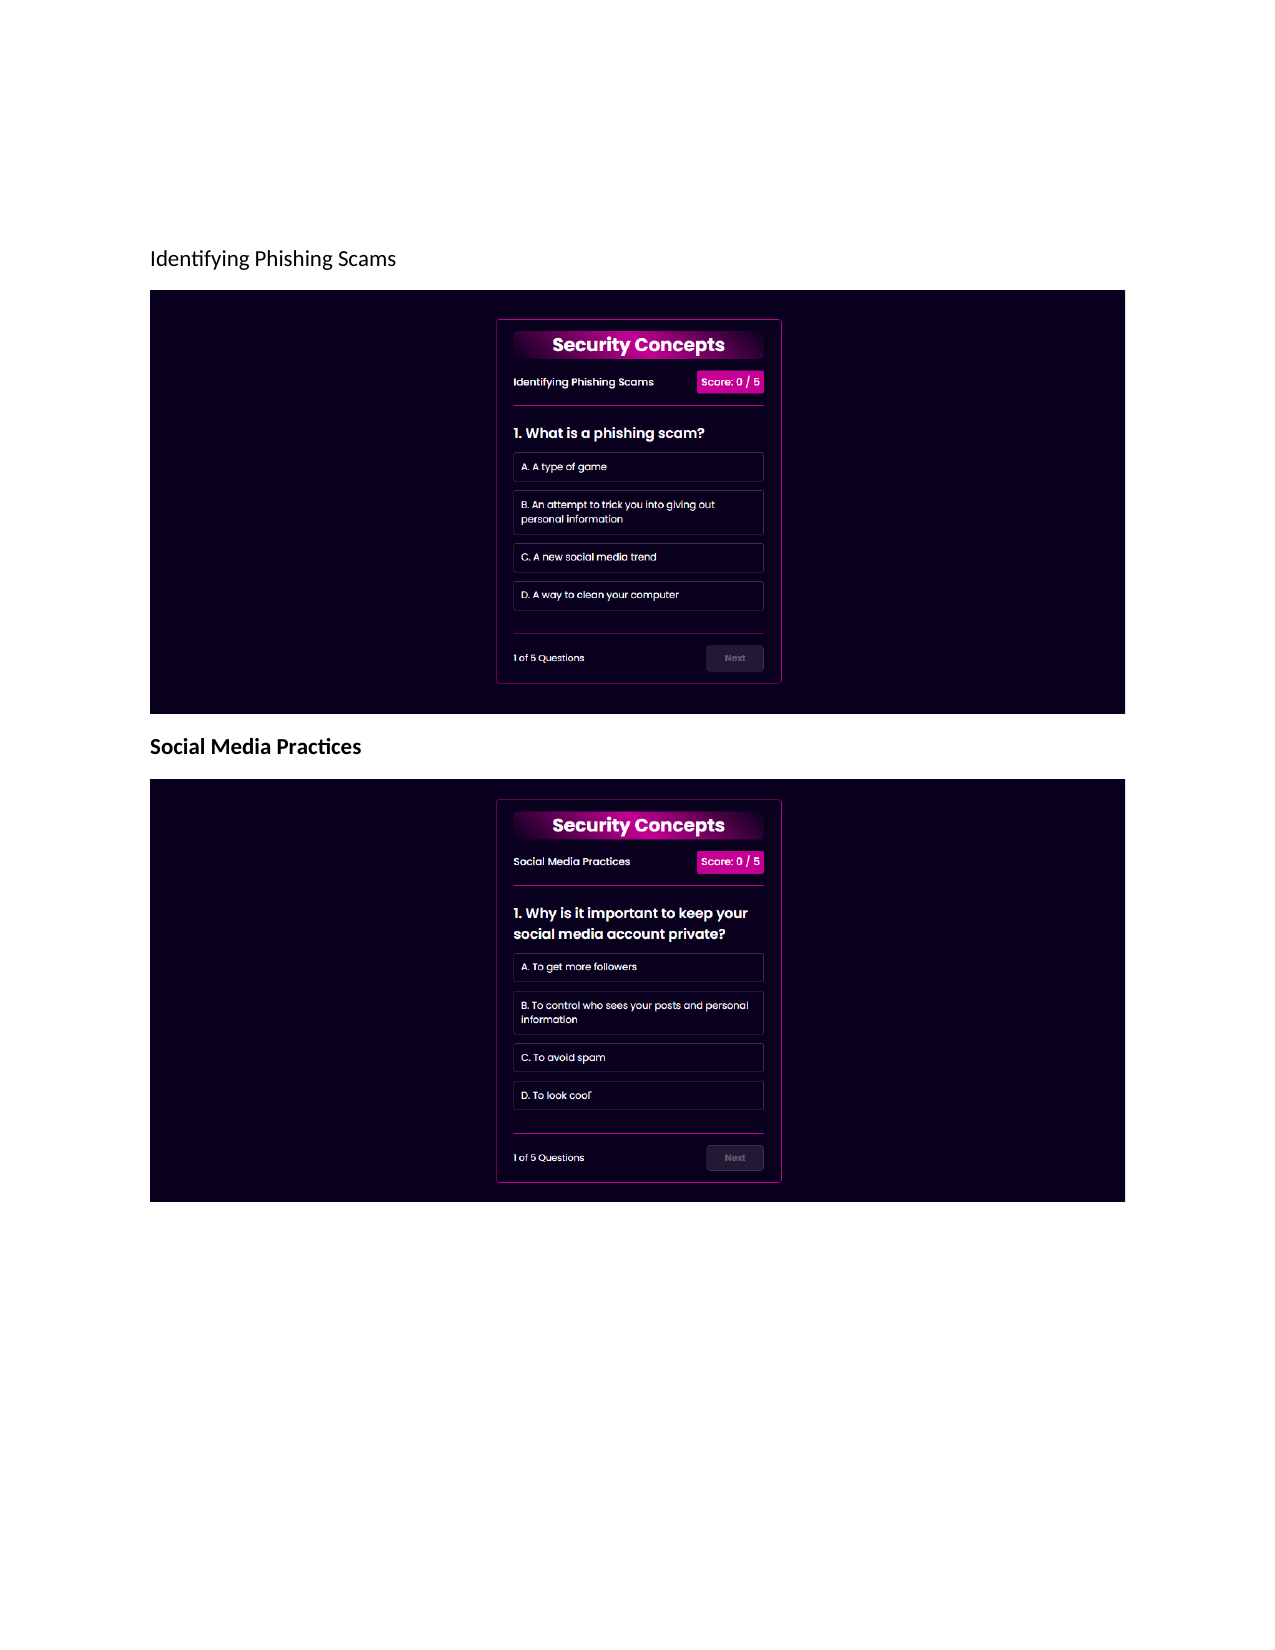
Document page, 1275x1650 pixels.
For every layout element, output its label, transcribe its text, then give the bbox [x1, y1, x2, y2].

picture [150, 290, 1125, 714]
picture [150, 779, 1125, 1202]
text Identifying Phishing Scams [150, 244, 1125, 272]
text Social Media Practices [150, 732, 1125, 760]
